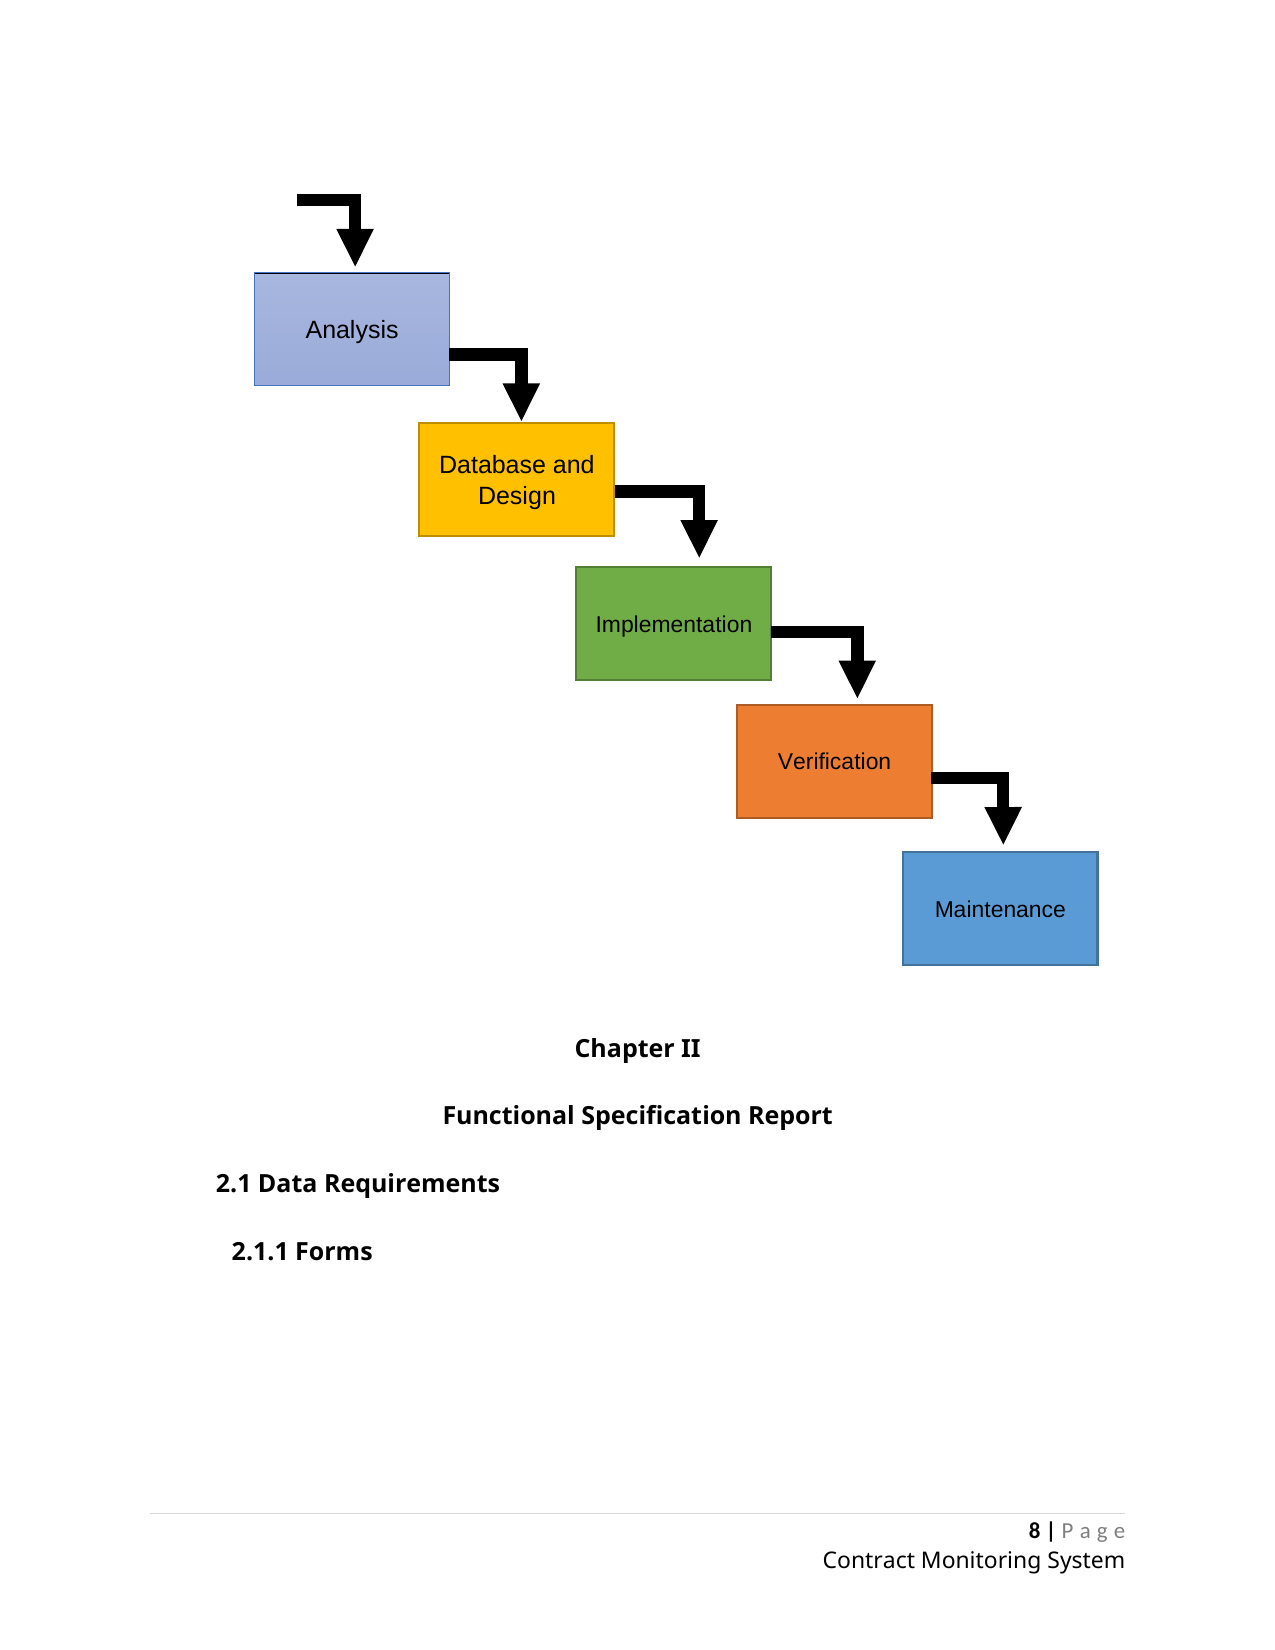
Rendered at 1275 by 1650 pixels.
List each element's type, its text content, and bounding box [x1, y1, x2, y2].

text Chapter II [150, 1030, 1125, 1064]
text Functional Specification Report [150, 1098, 1125, 1132]
text 2.1 Data Requirements [150, 1166, 1125, 1200]
text 2.1.1 Forms [225, 1233, 1125, 1267]
